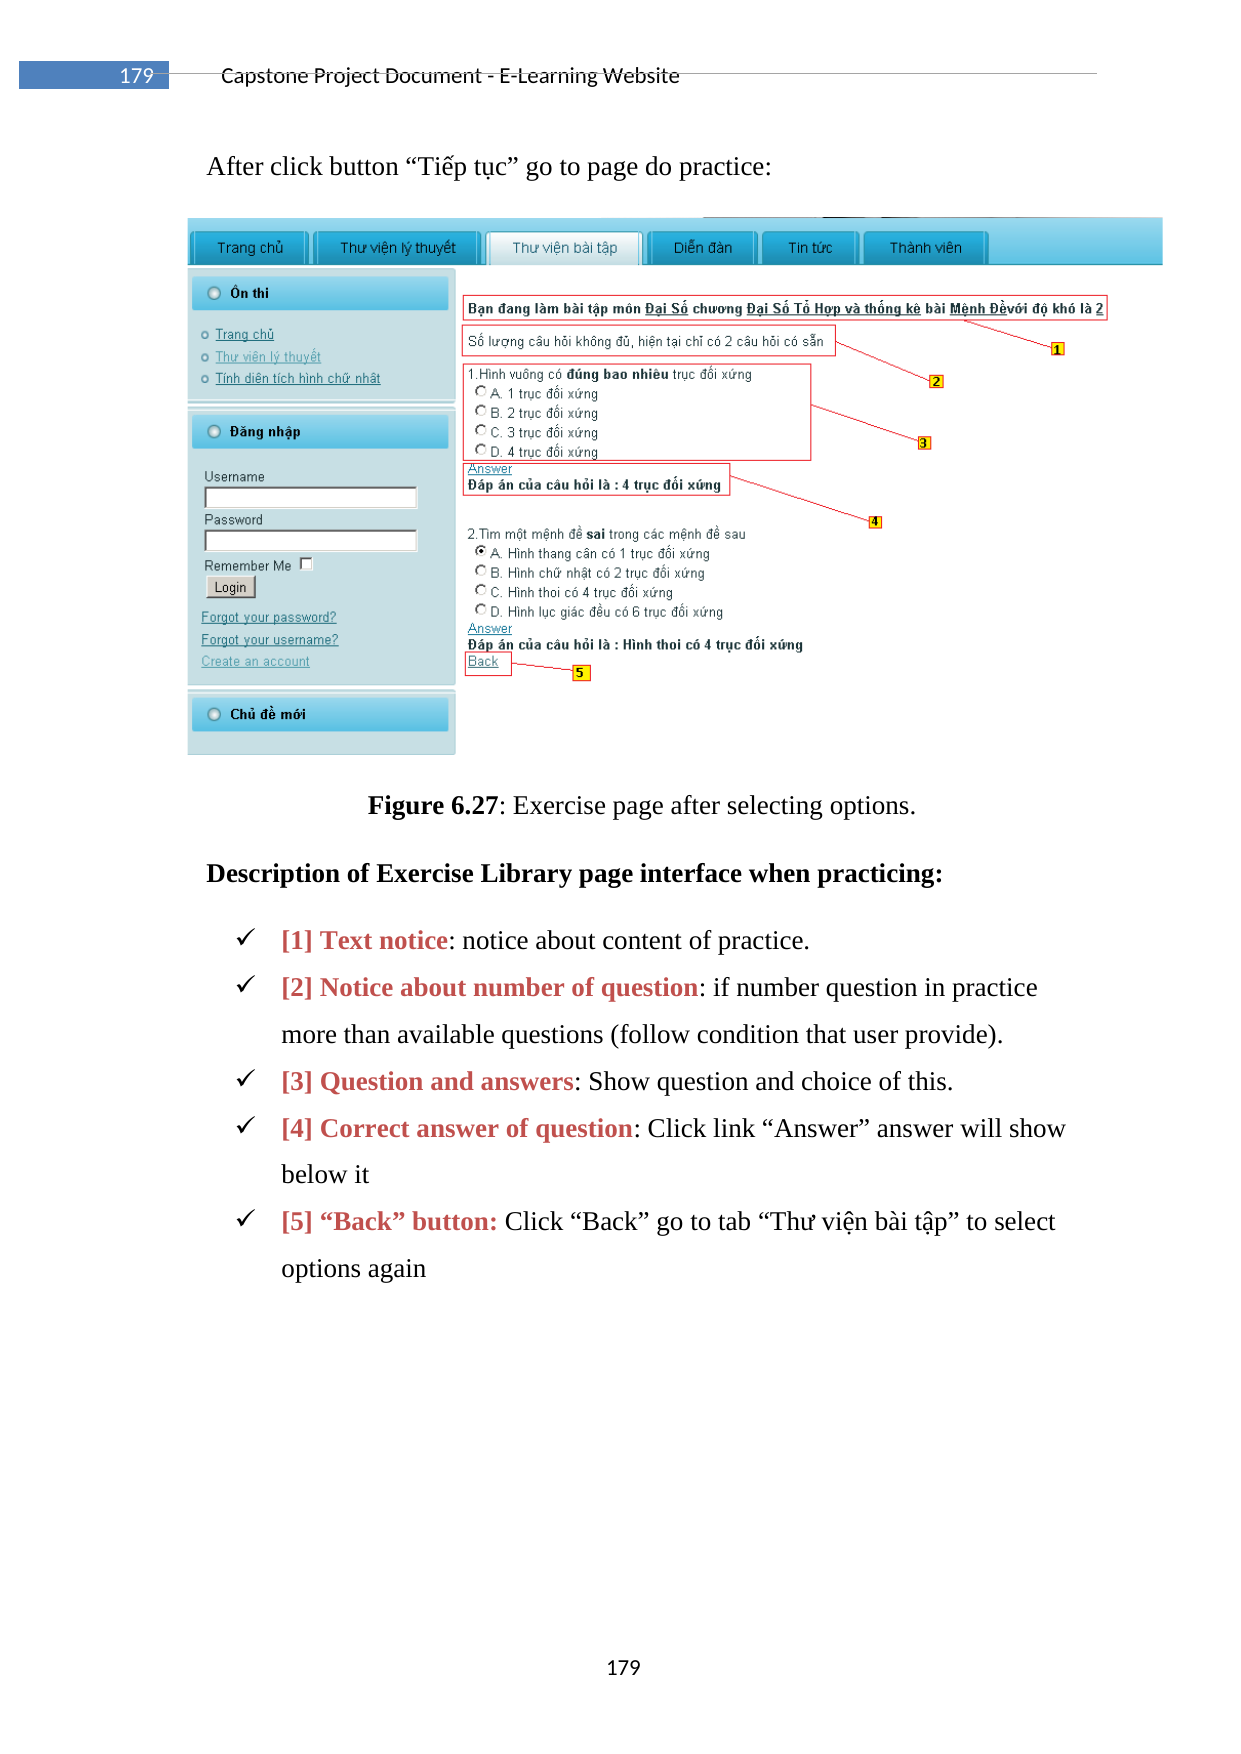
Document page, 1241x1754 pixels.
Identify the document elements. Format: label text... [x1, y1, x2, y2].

text After click button “Tiếp tục” go to page do practice: [206, 150, 1097, 181]
picture [187, 217, 1163, 755]
list [3] Question and answers: Show question and choice of this. [234, 1065, 1097, 1096]
text Figure 6.27: Exercise page after selecting options. [187, 789, 1097, 821]
list [1] Text notice: notice about content of practice. [234, 924, 1097, 956]
list [2] Notice about number of question: if number question in practice more than available questions (follow condition that user provide). [234, 971, 1097, 1049]
text Description of Exercise Library page interface when practicing: [206, 857, 1097, 888]
list [5] “Back” button: Click “Back” go to tab “Thư viện bài tập” to select options again [234, 1205, 1097, 1283]
list [4] Correct answer of question: Click link “Answer” answer will show below it [234, 1112, 1097, 1189]
